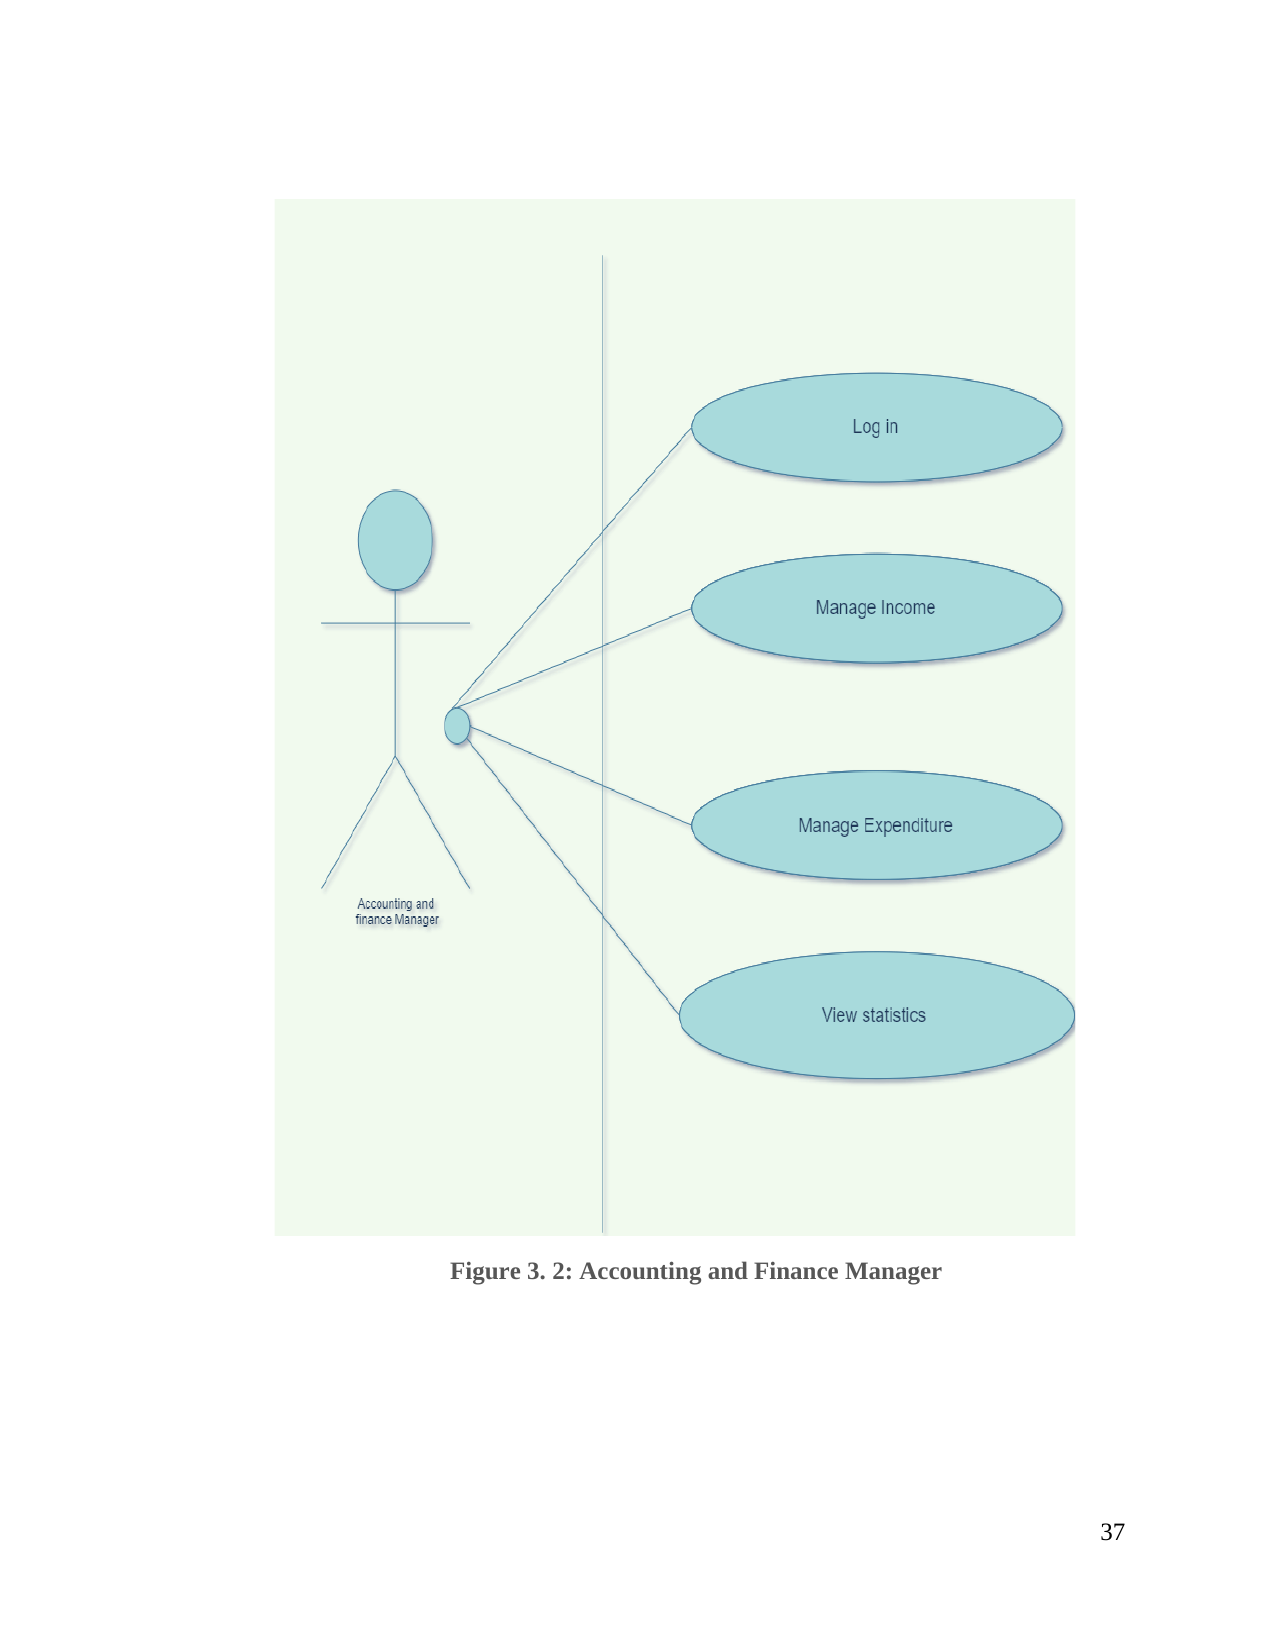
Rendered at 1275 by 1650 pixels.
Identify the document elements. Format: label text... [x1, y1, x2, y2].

picture [274, 199, 1076, 1236]
text Figure 3. 2: Accounting and Finance Manager [375, 1256, 1125, 1285]
